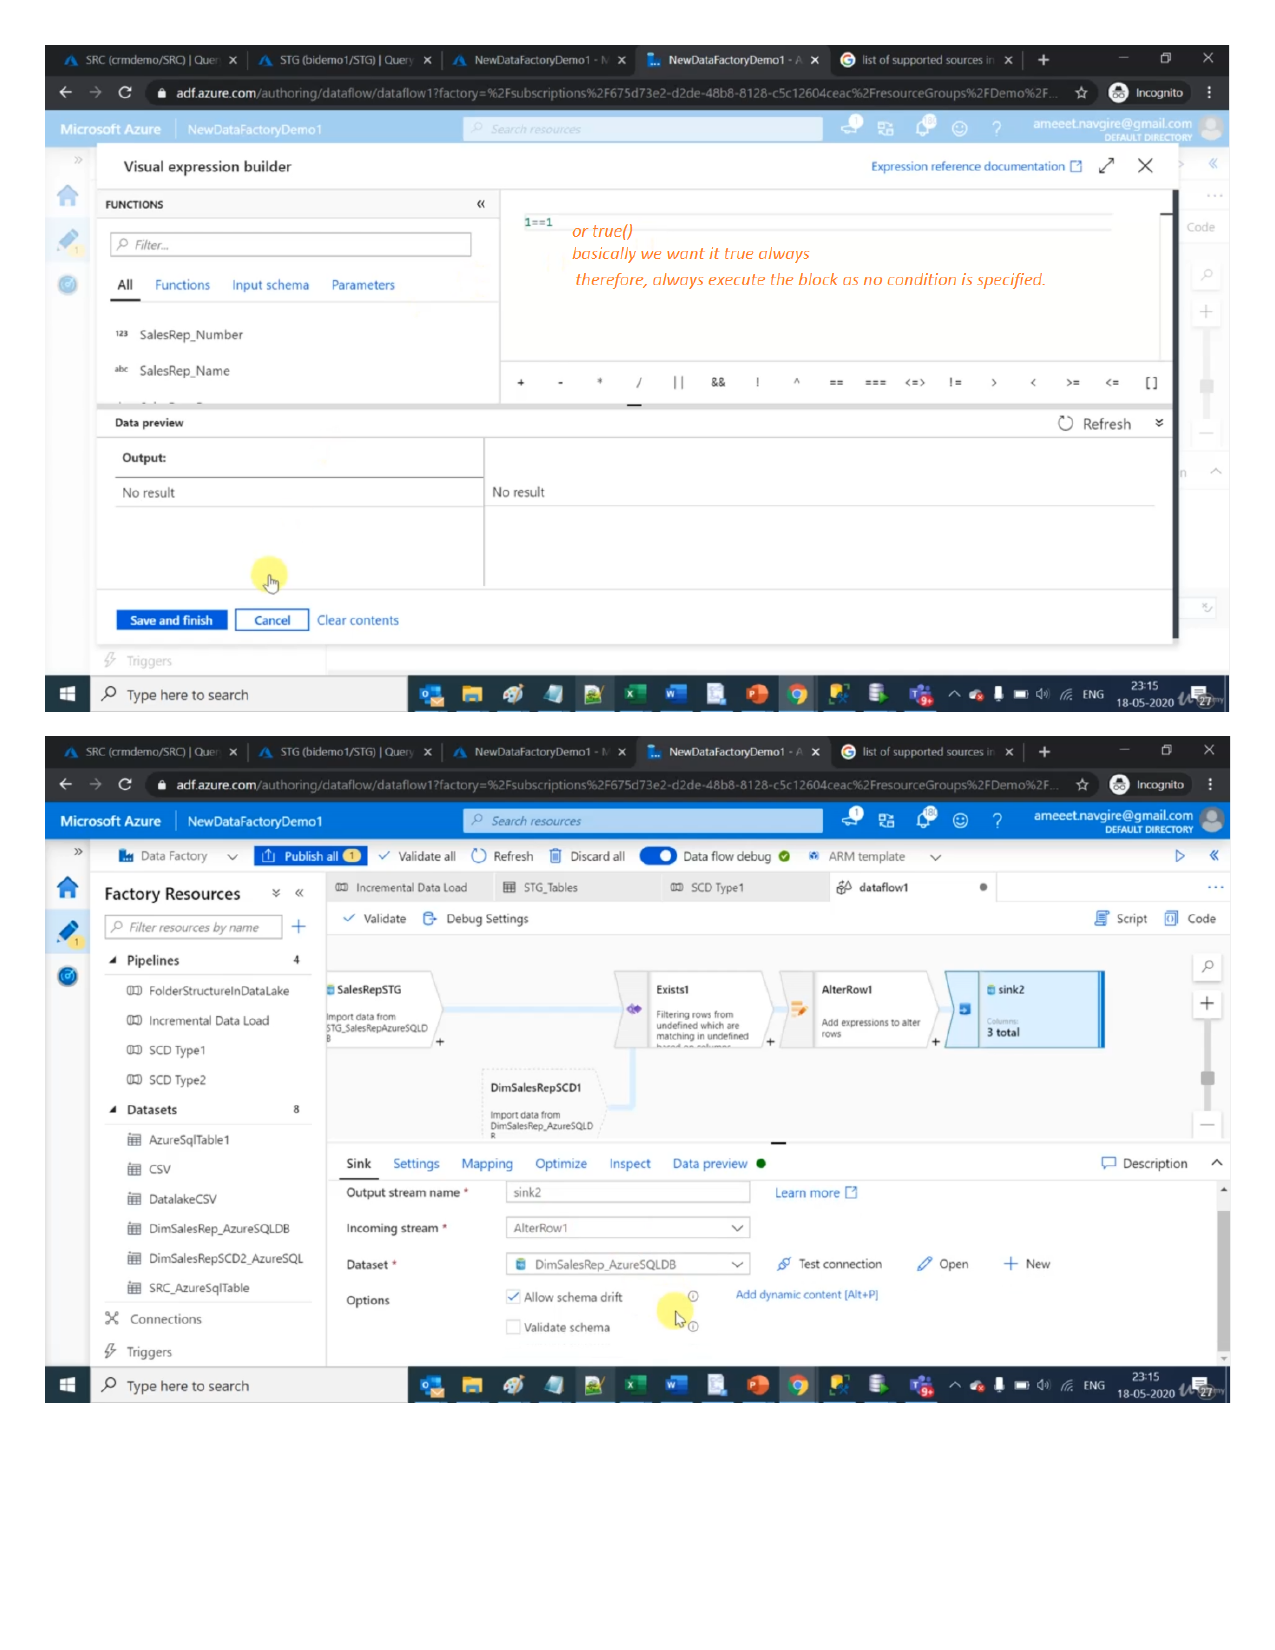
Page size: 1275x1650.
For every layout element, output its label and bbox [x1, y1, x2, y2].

picture [45, 736, 1230, 1403]
picture [45, 45, 1230, 712]
